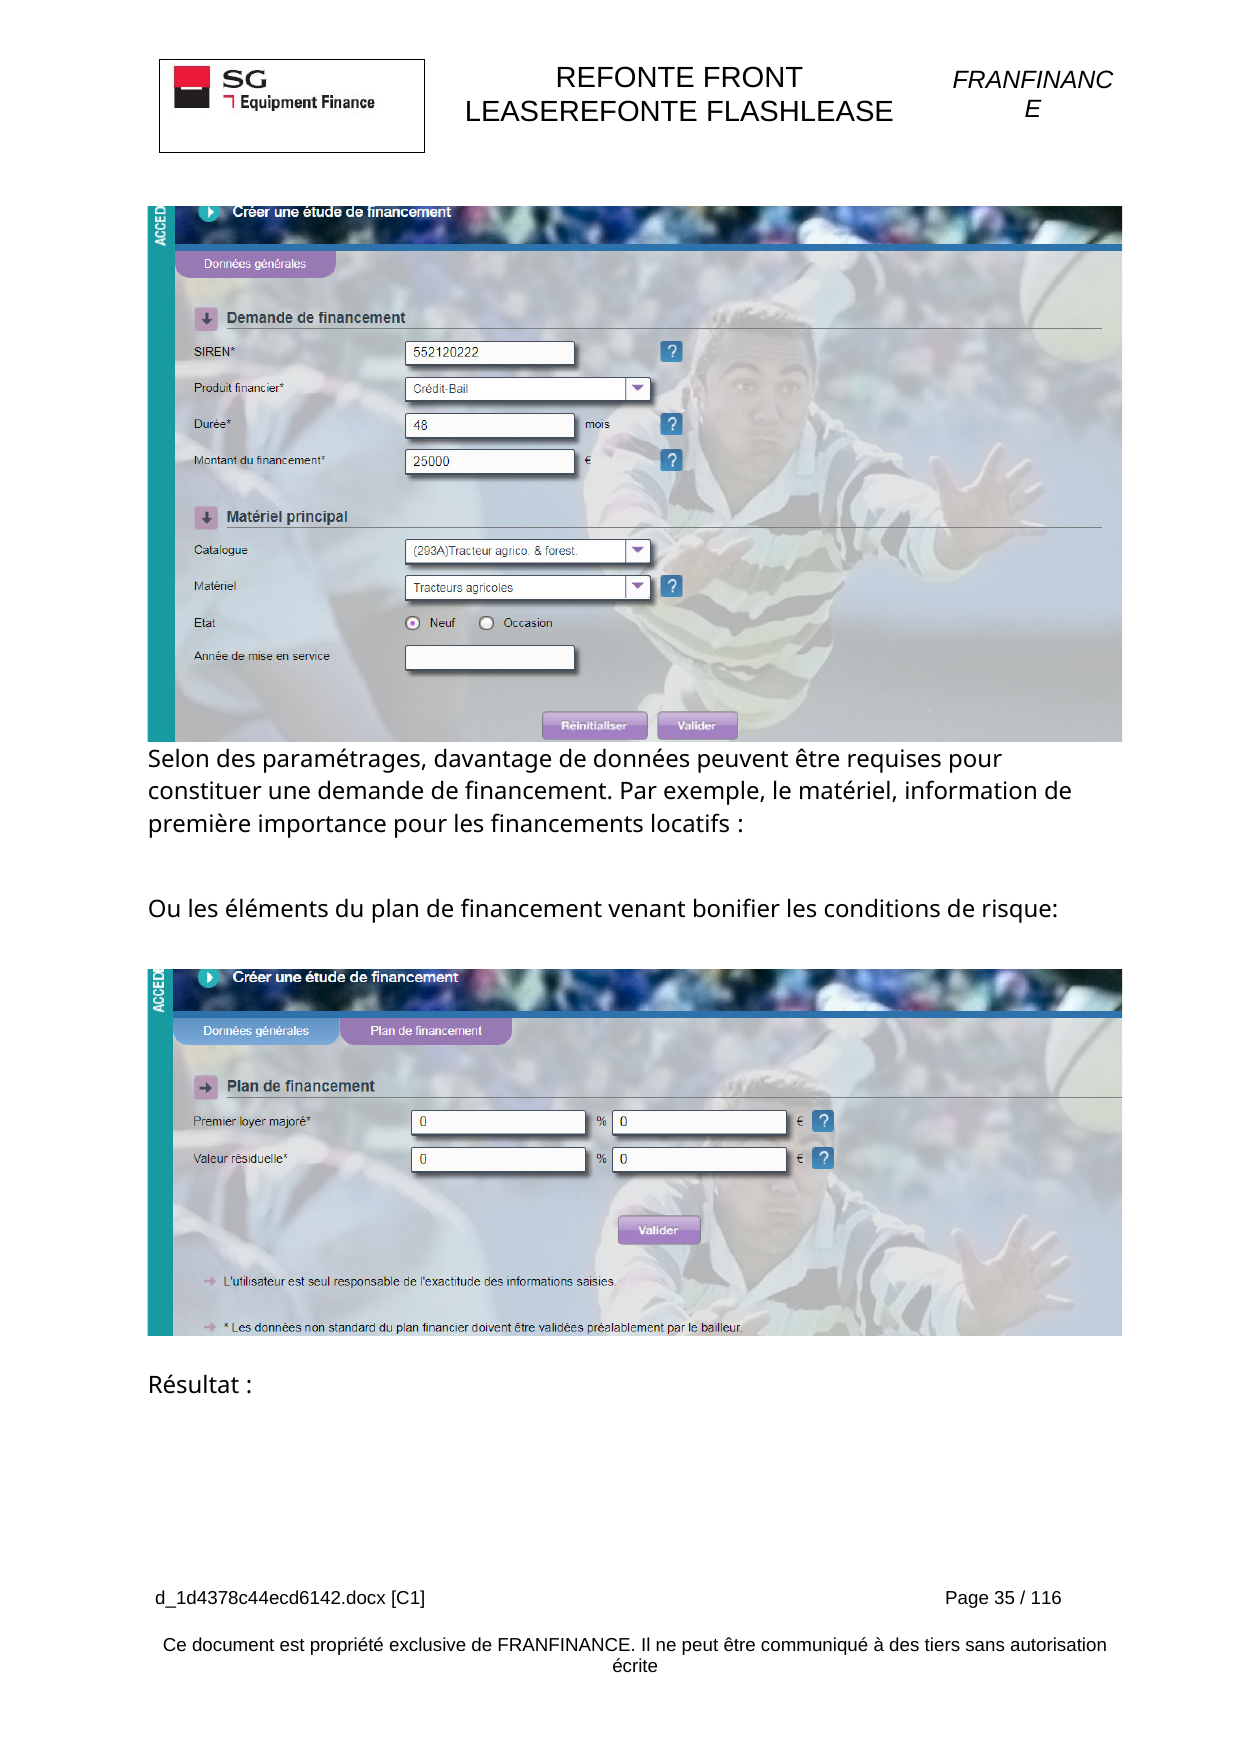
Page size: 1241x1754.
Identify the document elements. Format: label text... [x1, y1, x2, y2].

text Selon des paramétrages, davantage de données peuvent être requises pour constituer une demande de financement. Par exemple, le matériel, information de première importance pour les financements locatifs : [148, 742, 1122, 839]
text Ou les éléments du plan de financement venant bonifier les conditions de risque: [148, 892, 1122, 924]
text Résultat : [148, 1368, 1122, 1400]
